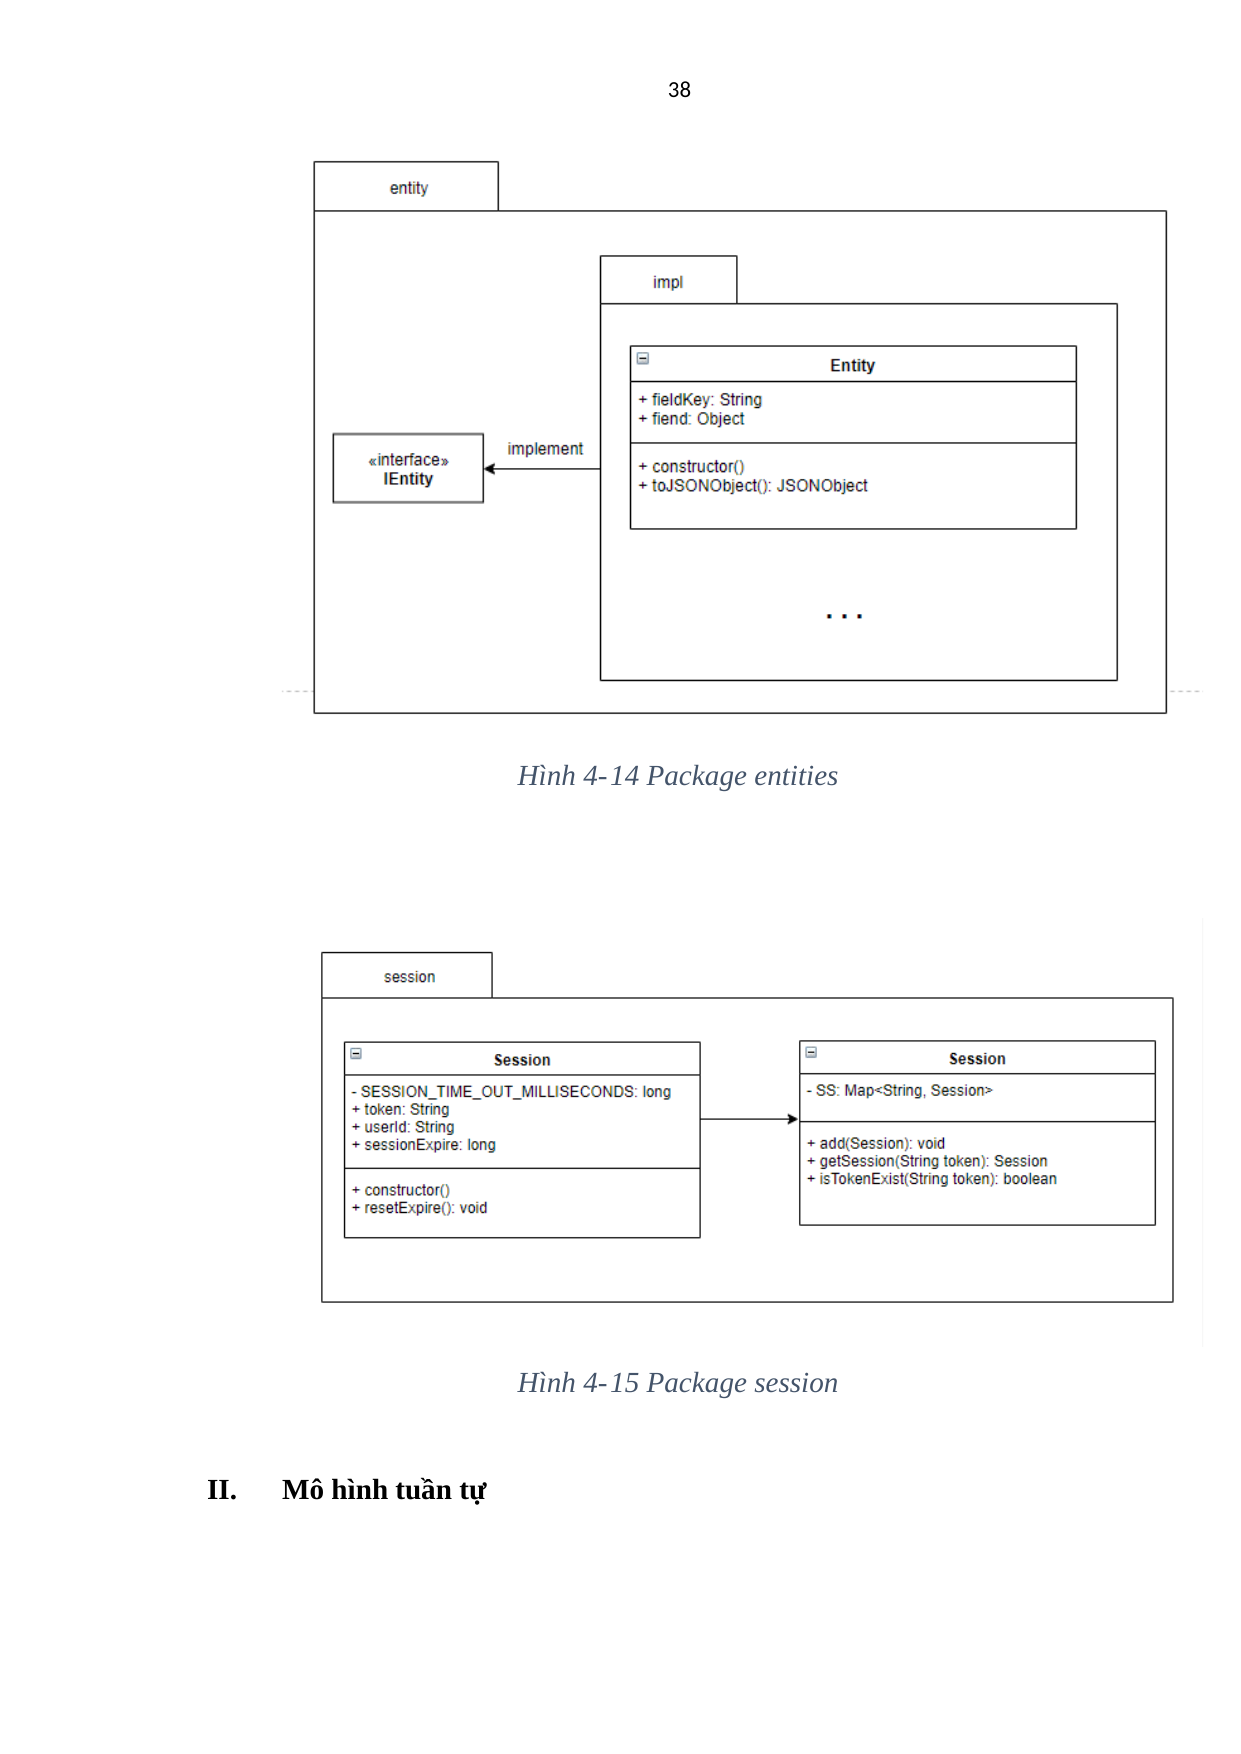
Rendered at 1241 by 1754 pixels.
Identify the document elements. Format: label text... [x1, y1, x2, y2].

list Mô hình tuần tự [207, 1472, 1152, 1506]
picture [281, 918, 1204, 1347]
picture [281, 150, 1204, 740]
